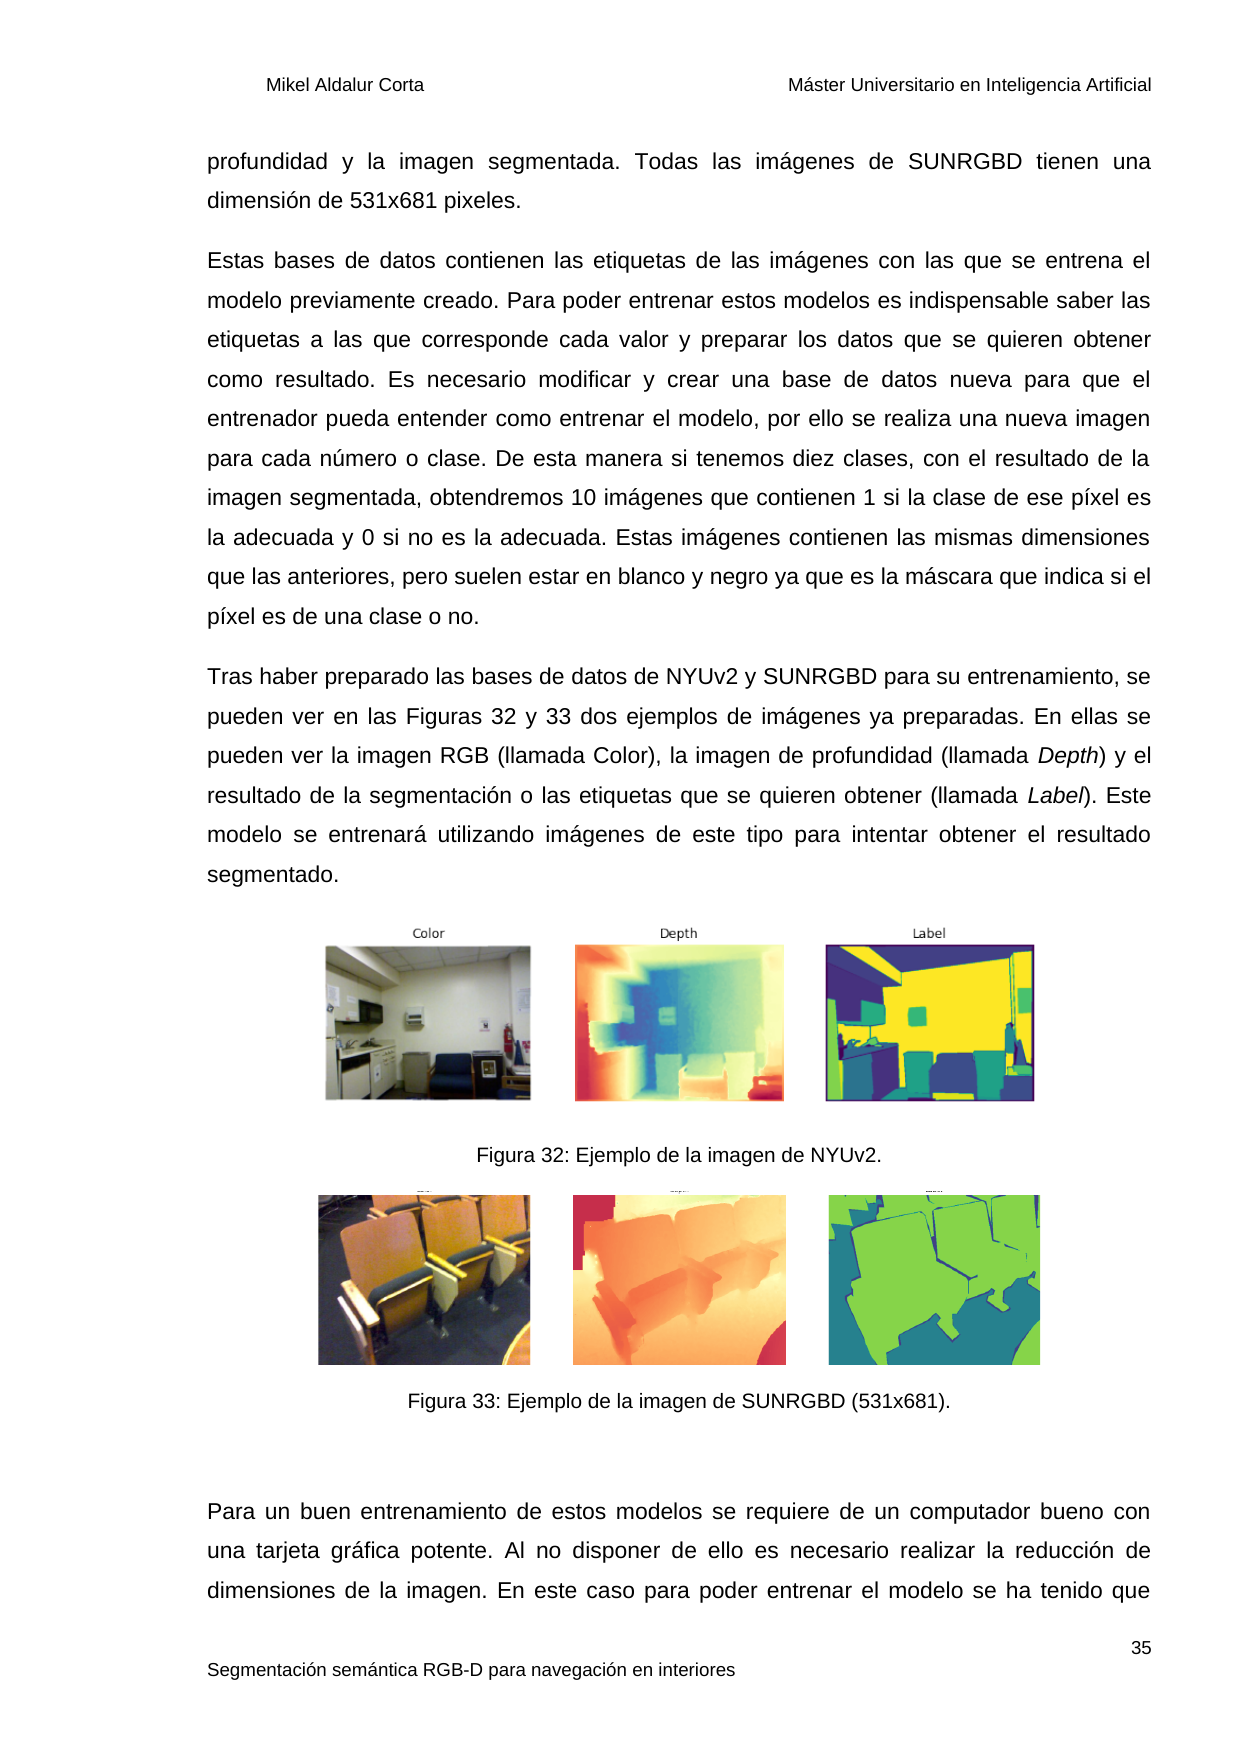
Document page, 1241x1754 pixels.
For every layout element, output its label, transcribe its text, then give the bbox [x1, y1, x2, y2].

text Figura 32: Ejemplo de la imagen de NYUv2. [207, 1143, 1152, 1167]
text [207, 1498, 1152, 1603]
picture [318, 920, 1040, 1109]
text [207, 148, 1152, 213]
picture [318, 1191, 1040, 1365]
text Tras haber preparado las bases de datos de NYUv2 y SUNRGBD para su entrenamiento, se pueden ver en las Figuras 32 y 33 dos ejemplos de imágenes ya preparadas. En ellas se pueden ver la imagen RGB (llamada Color), la imagen de profundidad (llamada Depth) y el resultado de la segmentación o las etiquetas que se quieren obtener (llamada Label). Este modelo se entrenará utilizando imágenes de este tipo para intentar obtener el resultado segmentado. [207, 663, 1152, 887]
text Estas bases de datos contienen las etiquetas de las imágenes con las que se entrena el modelo previamente creado. Para poder entrenar estos modelos es indispensable saber las etiquetas a las que corresponde cada valor y preparar los datos que se quieren obtener como resultado. Es necesario modificar y crear una base de datos nueva para que el entrenador pueda entender como entrenar el modelo, por ello se realiza una nueva imagen para cada número o clase. De esta manera si tenemos diez clases, con el resultado de la imagen segmentada, obtendremos 10 imágenes que contienen 1 si la clase de ese píxel es la adecuada y 0 si no es la adecuada. Estas imágenes contienen las mismas dimensiones que las anteriores, pero suelen estar en blanco y negro ya que es la máscara que indica si el píxel es de una clase o no. [207, 247, 1152, 629]
text Figura 33: Ejemplo de la imagen de SUNRGBD (531x681). [207, 1389, 1152, 1413]
